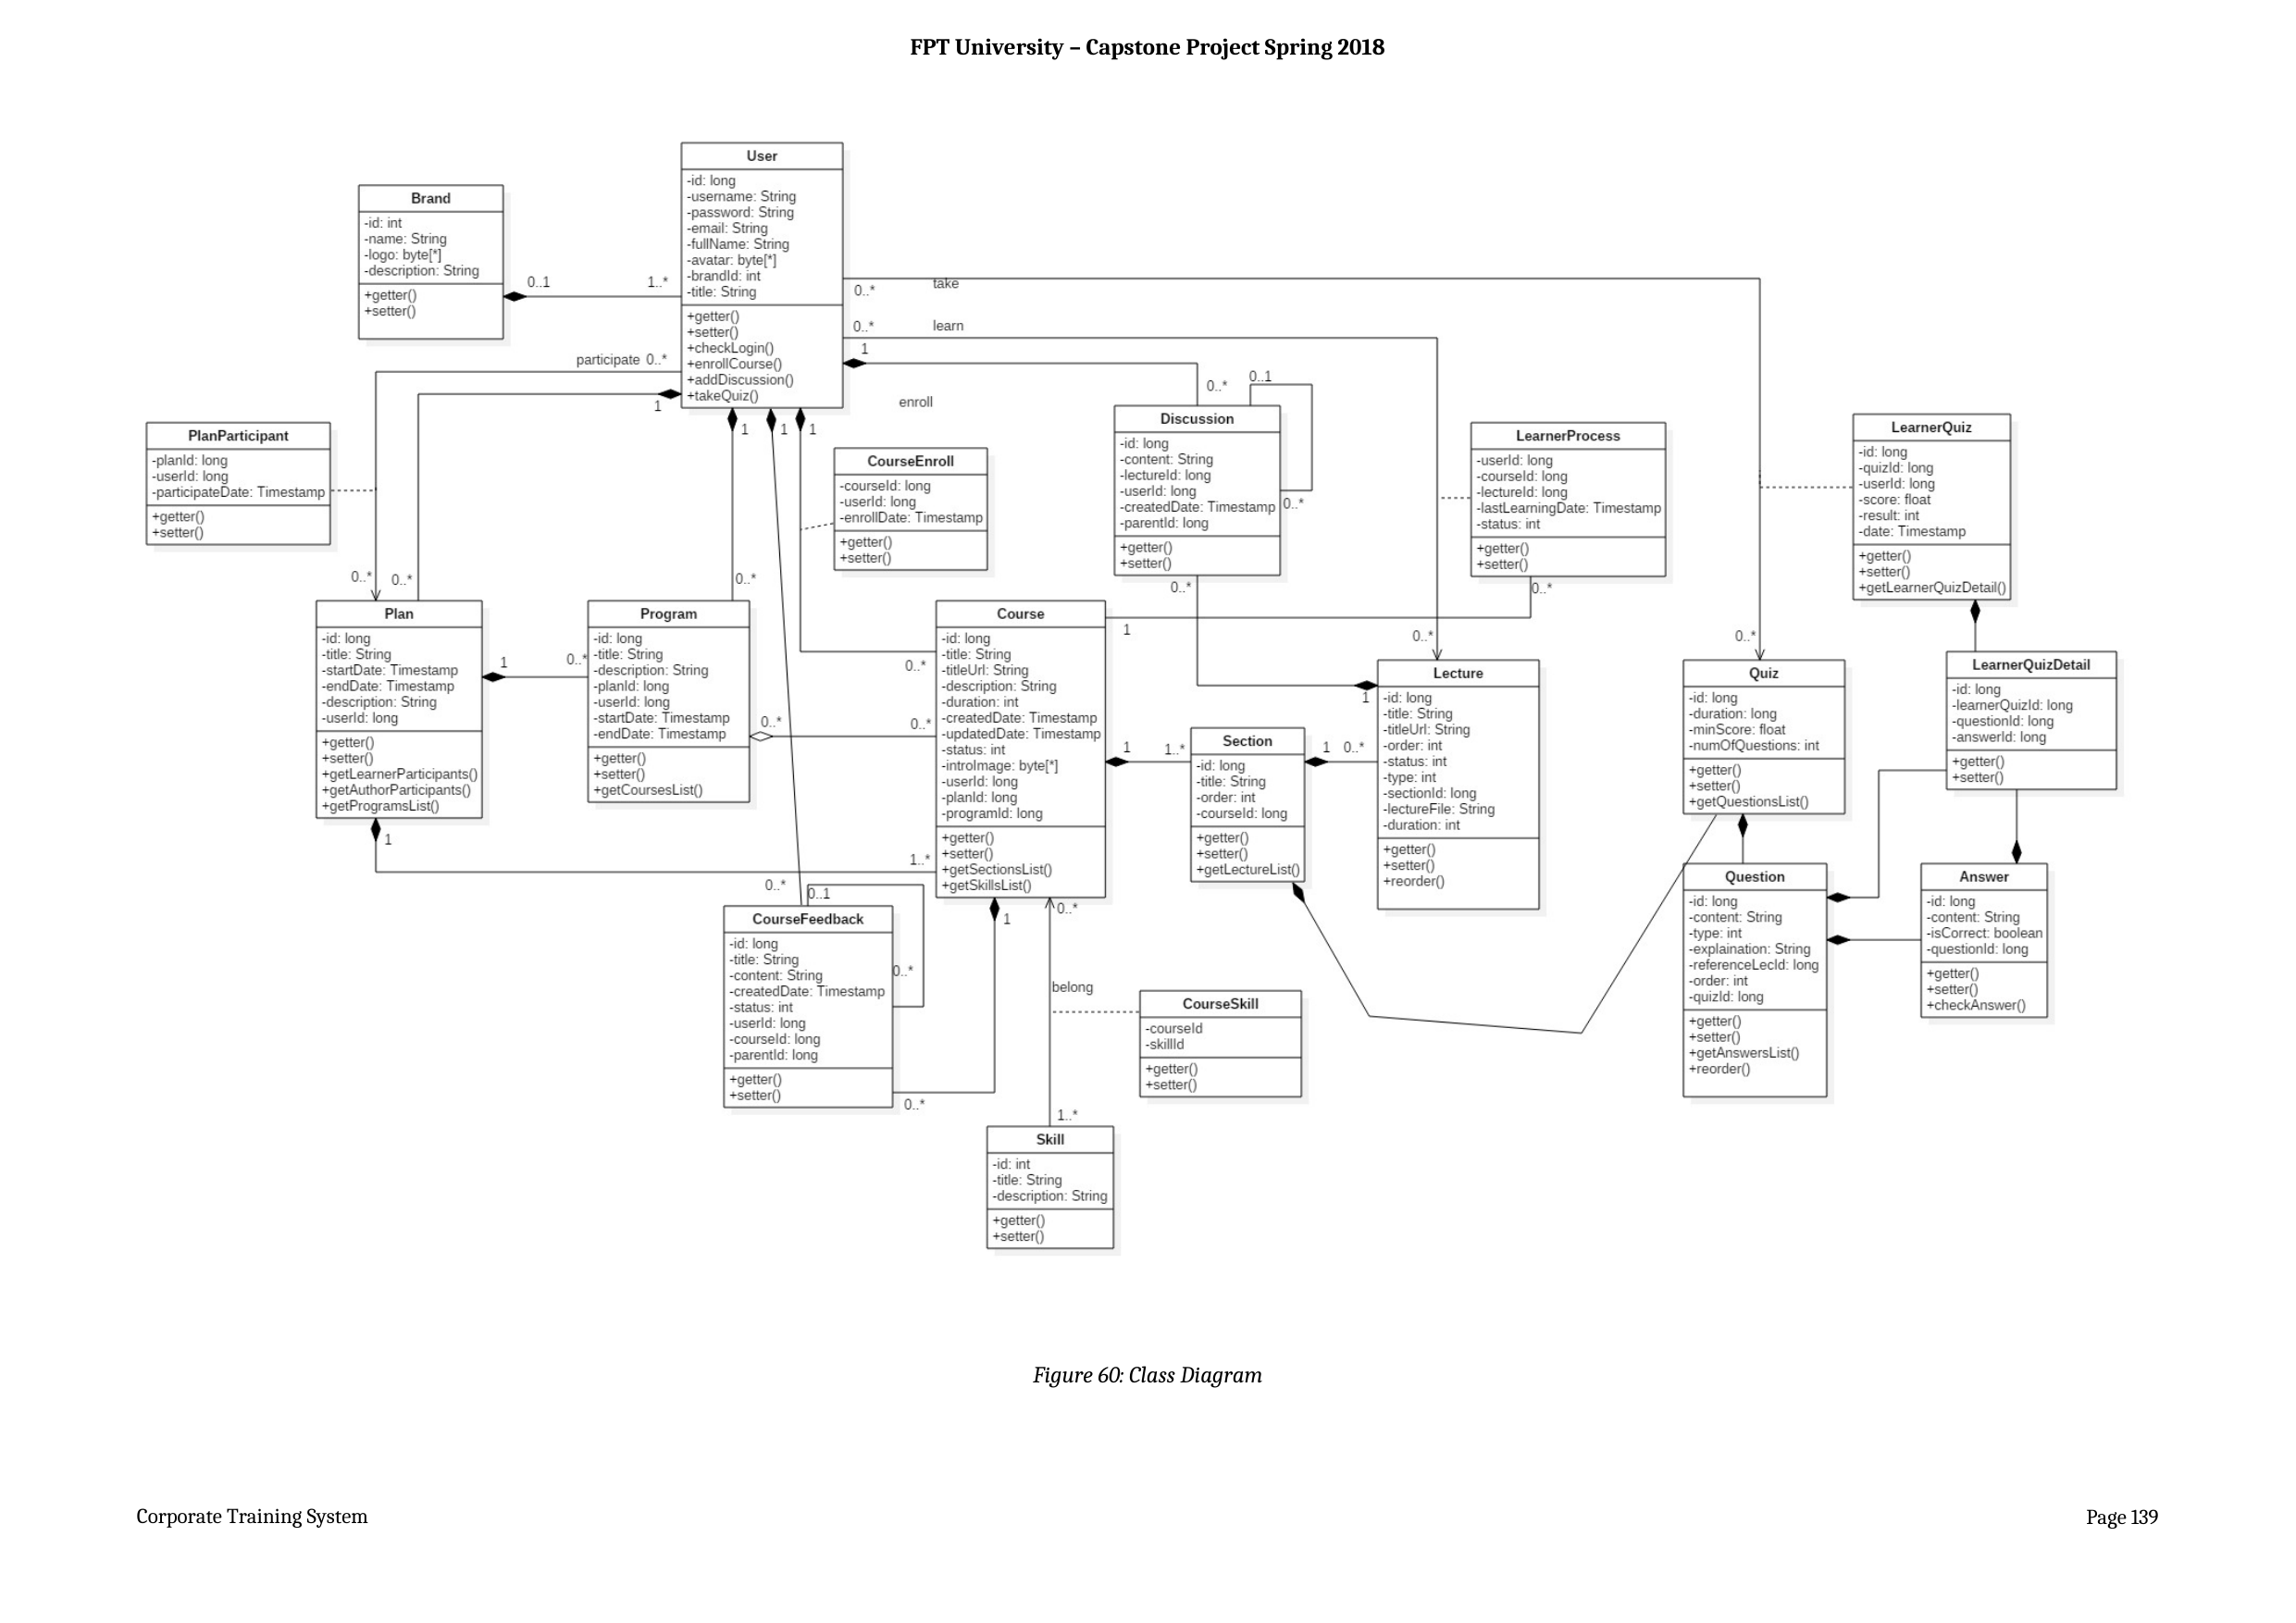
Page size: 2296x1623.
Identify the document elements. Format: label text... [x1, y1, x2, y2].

picture [136, 132, 2159, 1291]
text Figure 60: Class Diagram [137, 1362, 2159, 1388]
